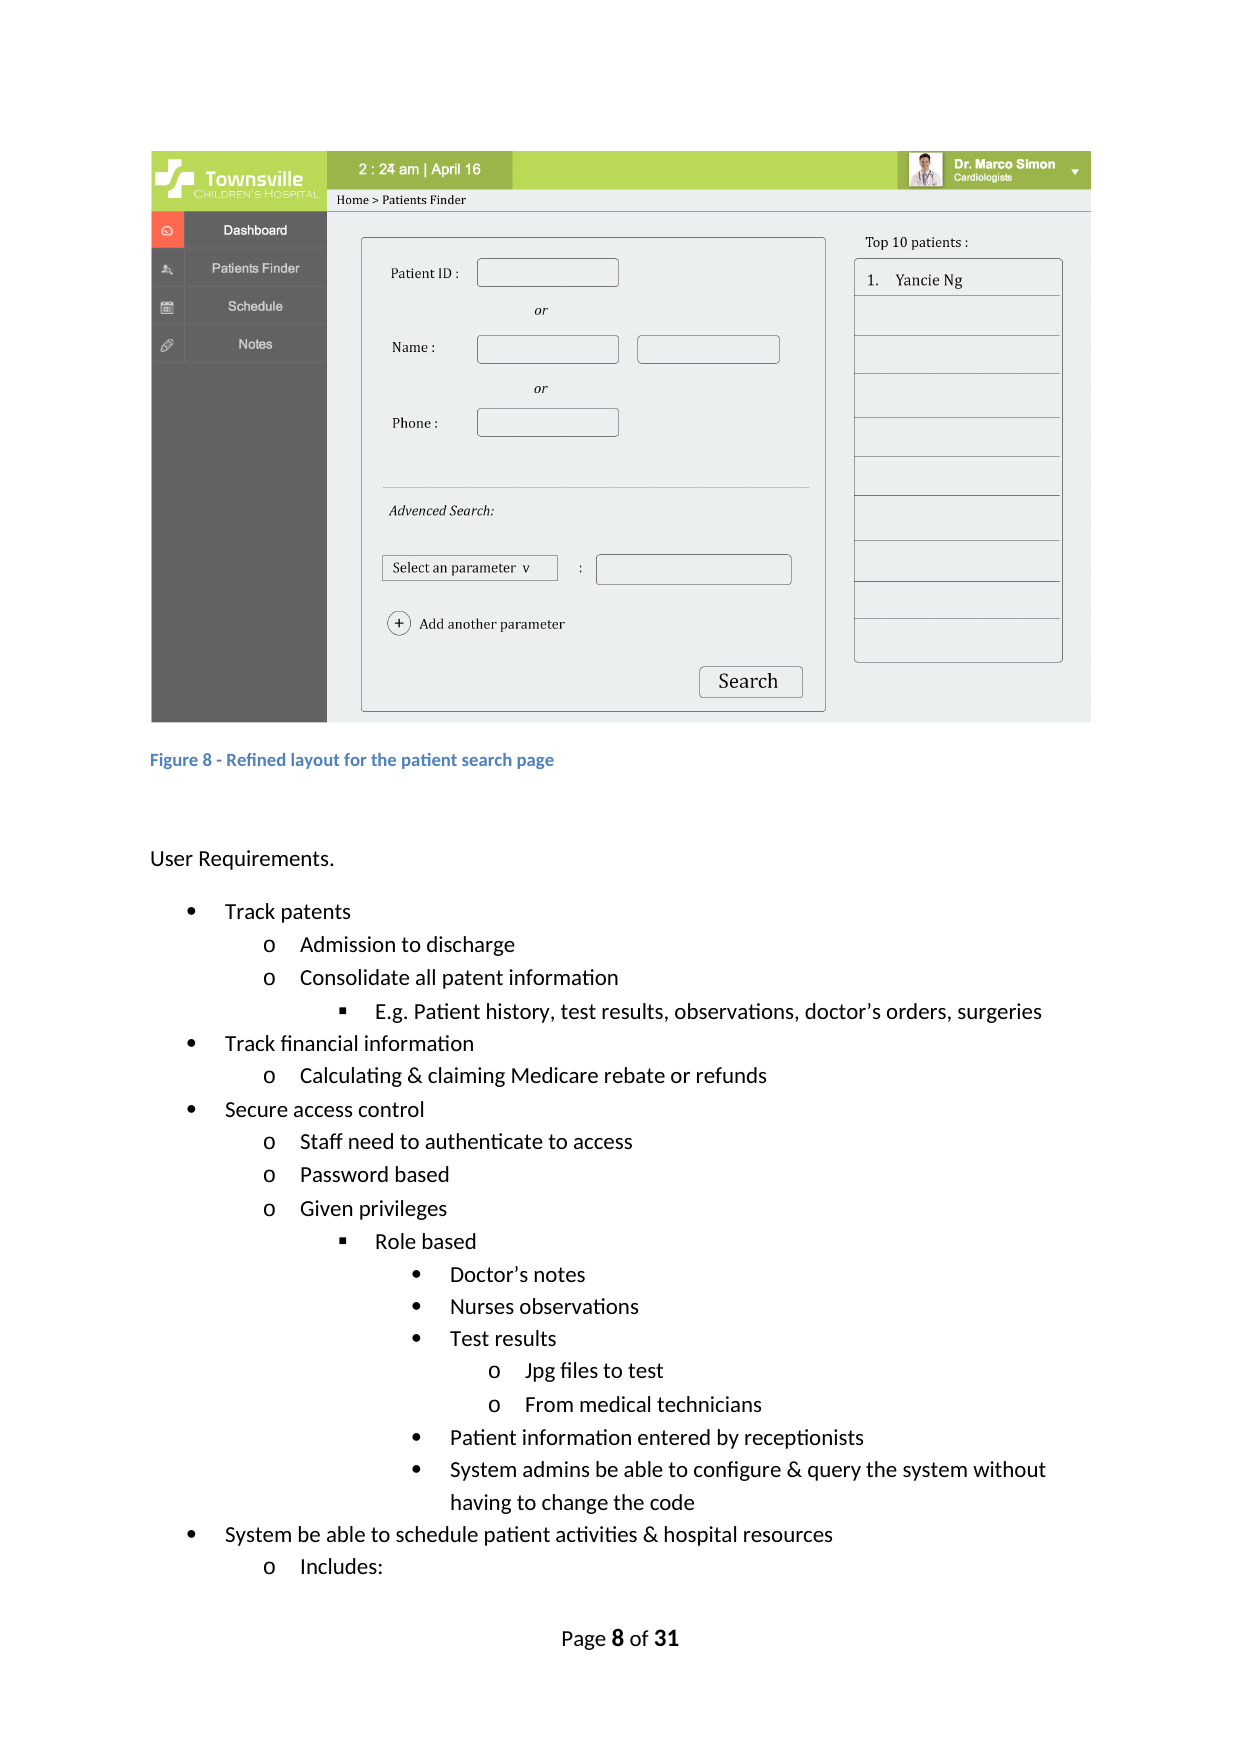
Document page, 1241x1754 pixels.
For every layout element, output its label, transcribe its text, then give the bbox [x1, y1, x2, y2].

list Doctor’s notes [412, 1260, 1090, 1288]
list System be able to schedule patient activities & hospital resources [187, 1520, 1090, 1548]
list Track financial information [187, 1029, 1090, 1057]
list Consolidate all patent information [262, 963, 1090, 992]
text Figure 8 - Refined layout for the patient search page [150, 748, 1090, 771]
list Includes: [262, 1552, 1090, 1581]
list Secure access control [187, 1095, 1090, 1123]
list Test results [412, 1324, 1090, 1352]
list Calculating & claiming Medicare rebate or refunds [262, 1061, 1090, 1090]
list Patient information entered by receptionists [412, 1423, 1090, 1451]
list System admins be able to configure & query the system without having to change the code [412, 1456, 1090, 1516]
list From medical technicians [487, 1390, 1090, 1419]
text User Requirements. [150, 844, 1090, 872]
list Password based [262, 1160, 1090, 1189]
list Staff need to authenticate to access [262, 1127, 1090, 1156]
list Role based [337, 1227, 1090, 1256]
list Given privileges [262, 1194, 1090, 1223]
list Admission to discharge [262, 930, 1090, 959]
list Nurses observations [412, 1292, 1090, 1320]
list Track patents [187, 897, 1090, 926]
list E.g. Patient history, test results, observations, doctor’s orders, surgeries [337, 997, 1090, 1025]
picture [150, 149, 1091, 723]
list Jpg files to test [487, 1356, 1090, 1385]
